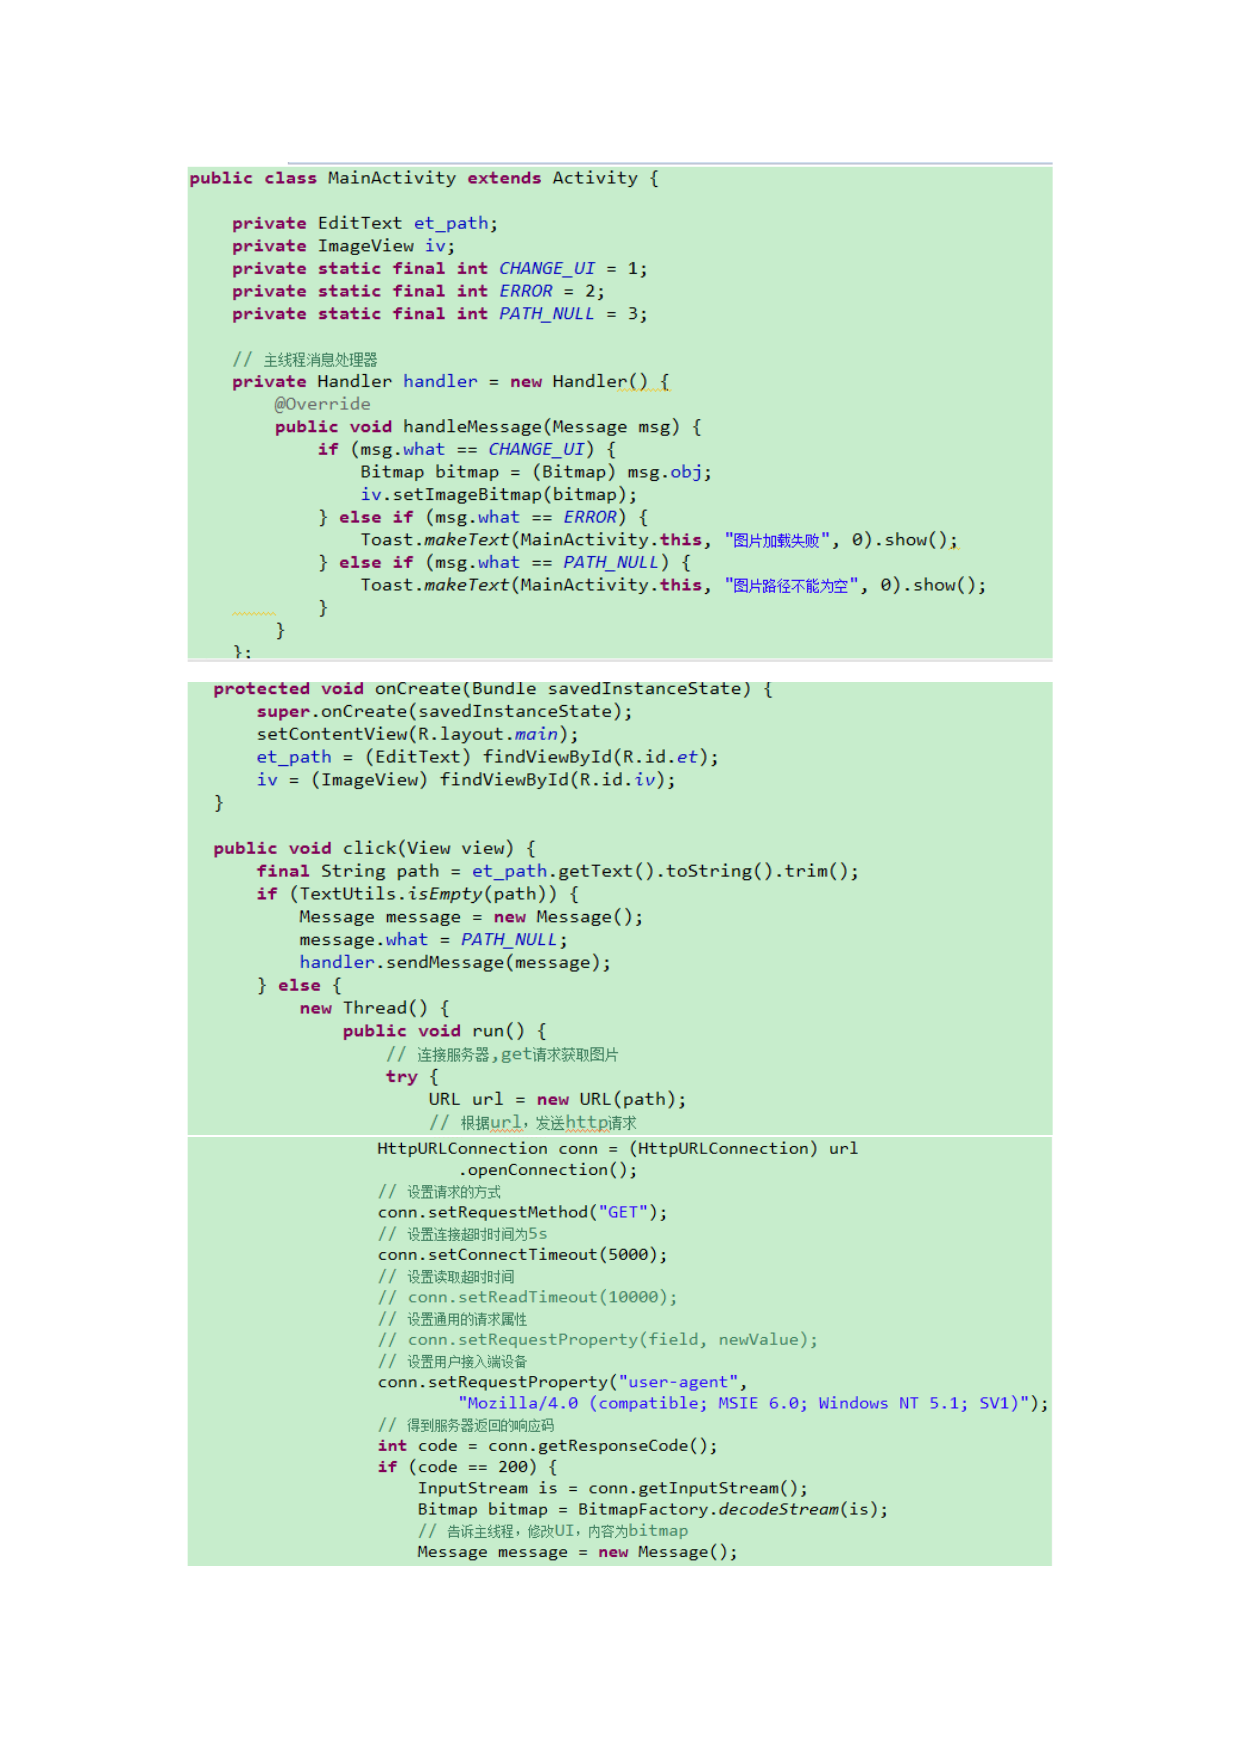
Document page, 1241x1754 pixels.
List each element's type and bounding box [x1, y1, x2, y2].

picture [187, 162, 1053, 662]
picture [187, 1137, 1053, 1566]
picture [187, 682, 1053, 1135]
